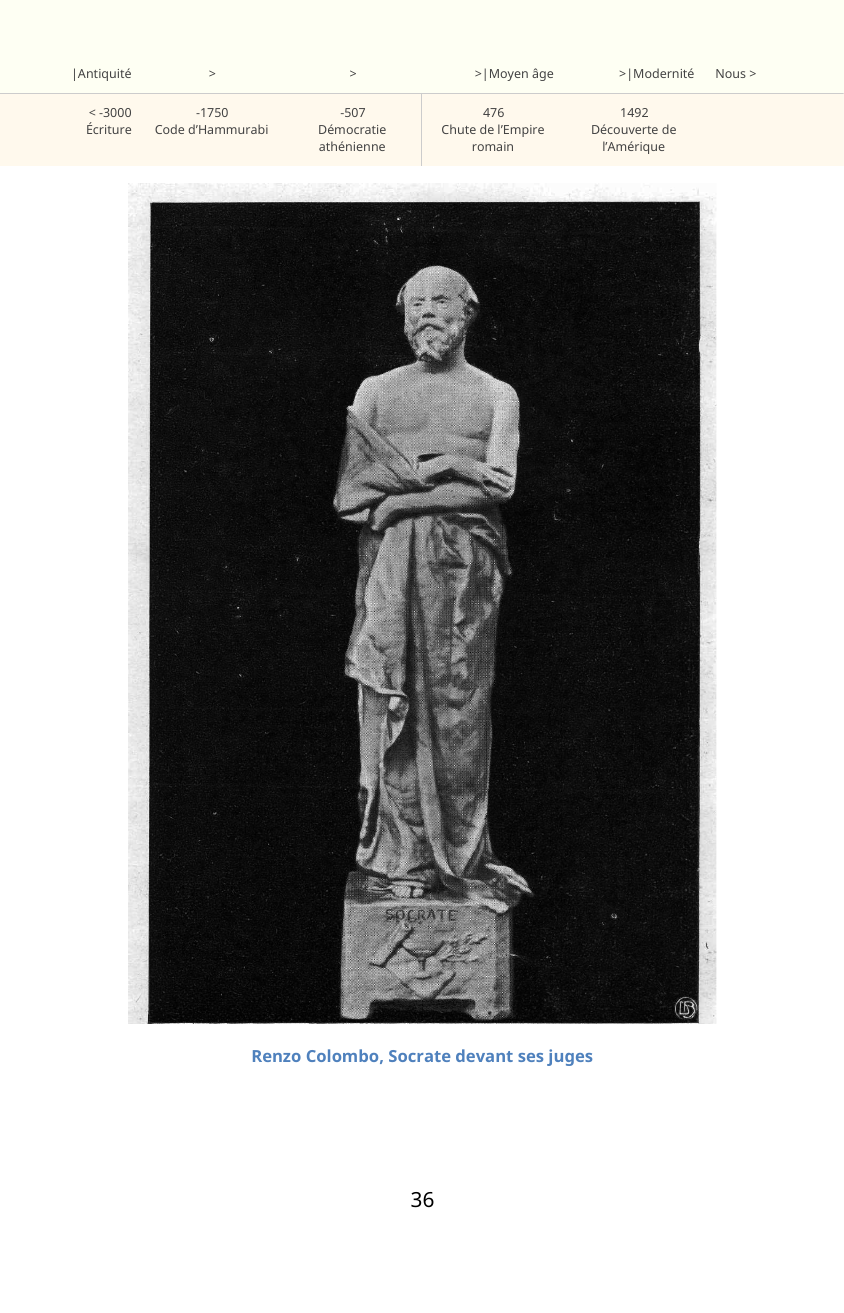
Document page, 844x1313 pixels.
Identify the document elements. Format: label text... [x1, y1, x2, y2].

picture [128, 183, 717, 1024]
text Renzo Colombo, Socrate devant ses juges [128, 1045, 717, 1067]
